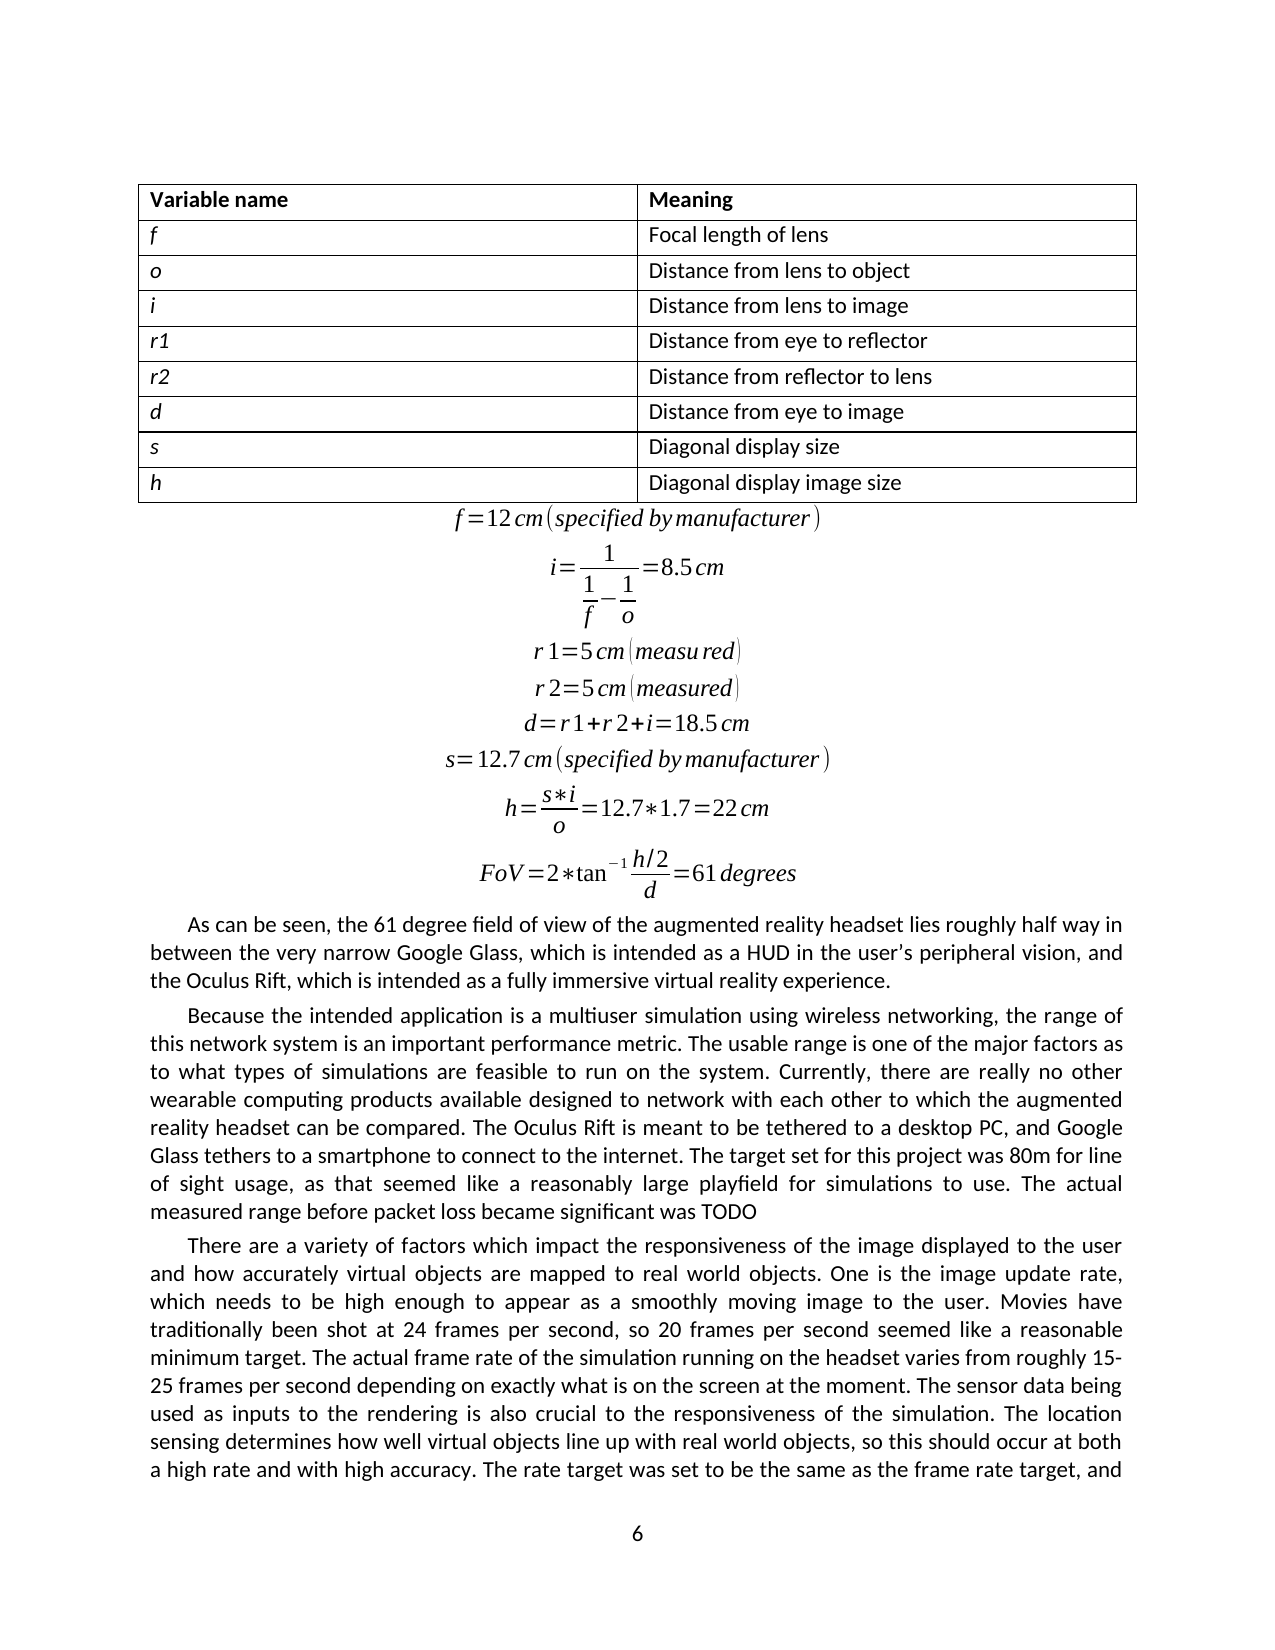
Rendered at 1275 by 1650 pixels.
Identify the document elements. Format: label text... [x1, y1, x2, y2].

table_header Meaning [638, 185, 1136, 219]
table_cell f [139, 221, 637, 255]
table_cell h [139, 468, 637, 502]
table_cell Distance from lens to image [638, 291, 1136, 326]
table_cell s [139, 433, 637, 467]
table_cell Diagonal display image size [638, 468, 1136, 502]
table_cell r2 [139, 362, 637, 396]
table_header Variable name [139, 185, 637, 219]
table_cell o [139, 256, 637, 290]
table_cell d [139, 397, 637, 431]
text As can be seen, the 61 degree field of view of the augmented reality headset lies roughly half way in between the very narrow Google Glass, which is intended as a HUD in the user’s peripheral vision, and the Oculus Rift, which is intended as a fully immersive virtual reality experience. [150, 911, 1125, 994]
table_cell i [139, 291, 637, 326]
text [150, 1231, 1125, 1483]
table_cell Distance from eye to reflector [638, 327, 1136, 361]
table_cell Distance from reflector to lens [638, 362, 1136, 396]
table_cell r1 [139, 327, 637, 361]
table_cell Distance from eye to image [638, 397, 1136, 431]
text Because the intended application is a multiuser simulation using wireless networking, the range of this network system is an important performance metric. The usable range is one of the major factors as to what types of simulations are feasible to run on the system. Currently, there are really no other wearable computing products available designed to network with each other to which the augmented reality headset can be compared. The Oculus Rift is meant to be tethered to a desktop PC, and Google Glass tethers to a smartphone to connect to the internet. The target set for this project was 80m for line of sight usage, as that seemed like a reasonably large playfield for simulations to use. The actual measured range before packet loss became significant was TODO [150, 1001, 1125, 1225]
table_cell Focal length of lens [638, 221, 1136, 255]
table_cell Distance from lens to object [638, 256, 1136, 290]
table_cell Diagonal display size [638, 433, 1136, 467]
